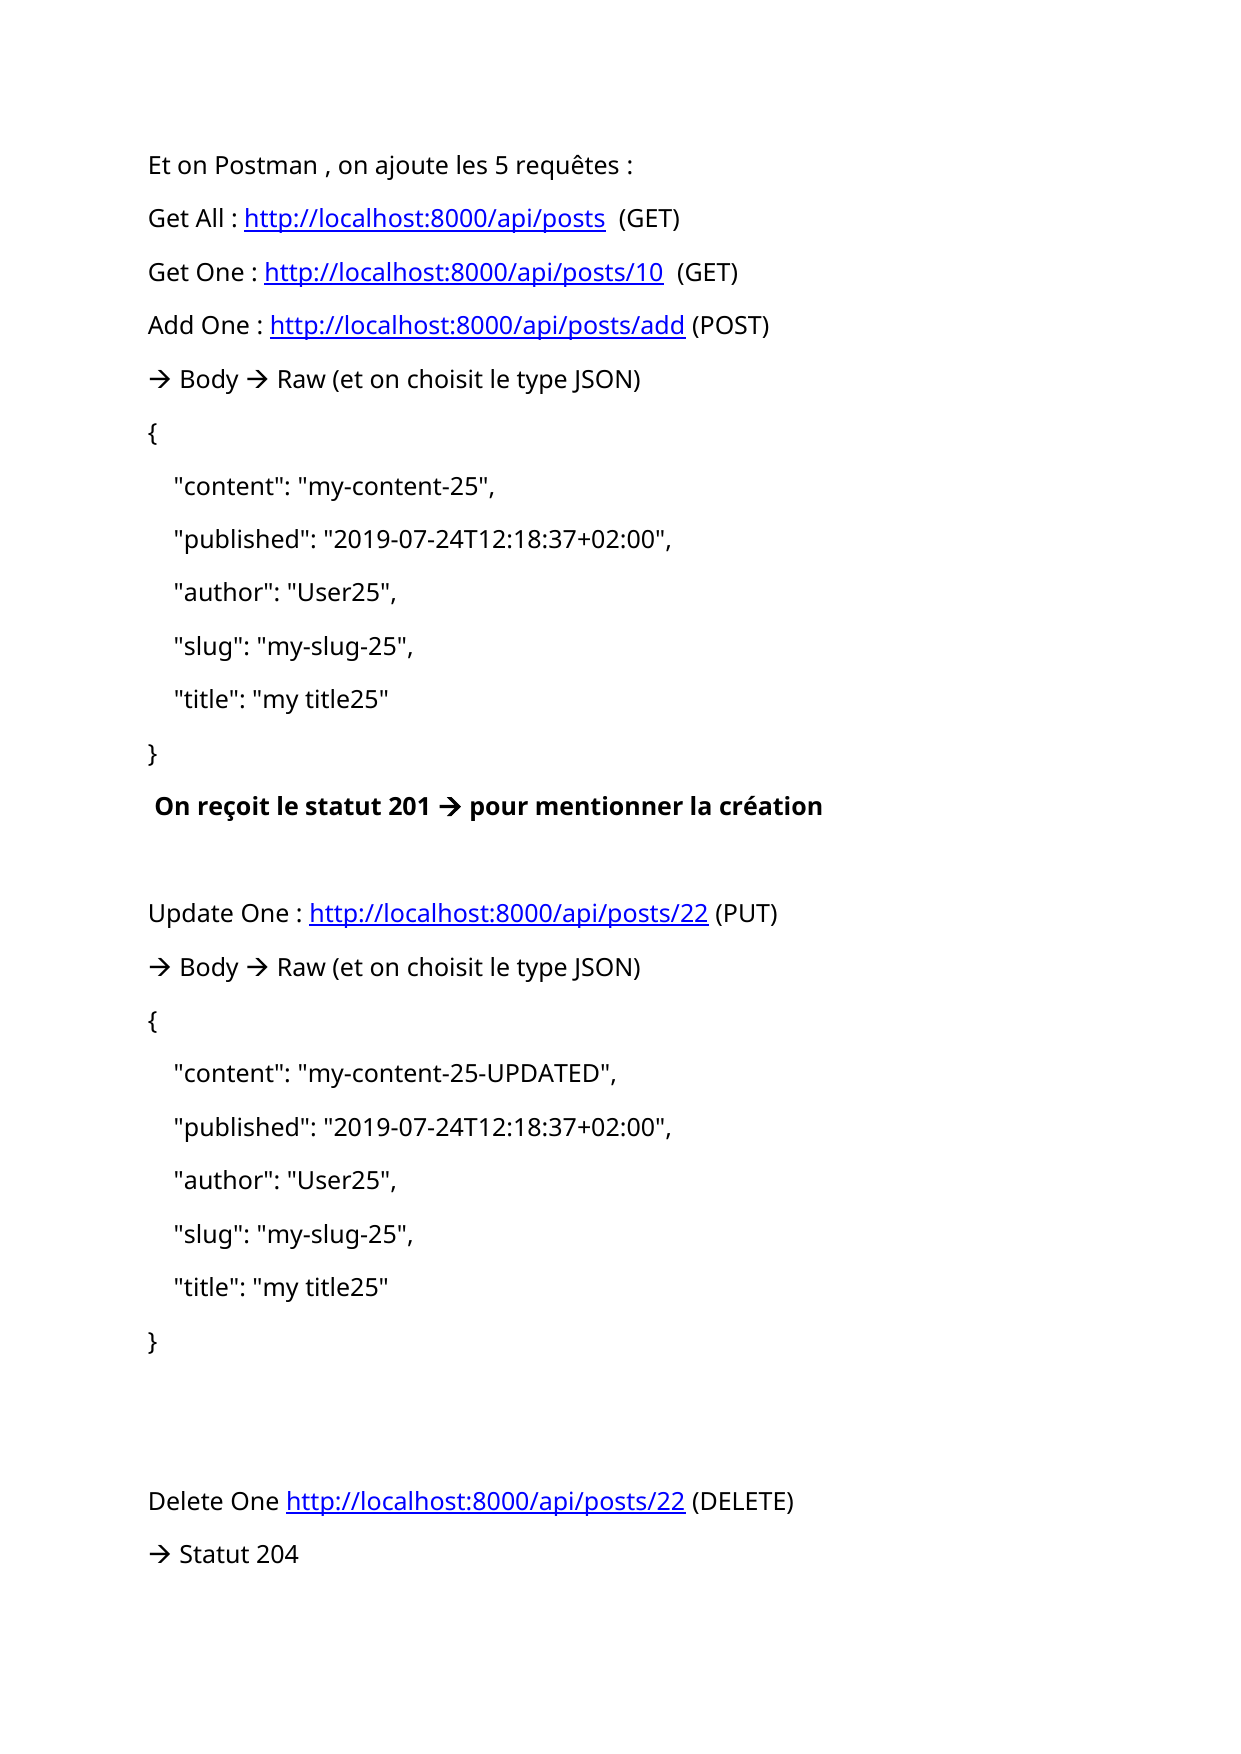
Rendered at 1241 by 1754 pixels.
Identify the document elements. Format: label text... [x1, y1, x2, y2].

text } [148, 1323, 1093, 1357]
text Body Raw (et on choisit le type JSON) [148, 361, 1093, 395]
text Body Raw (et on choisit le type JSON) [148, 949, 1093, 983]
text "published": "2019-07-24T12:18:37+02:00", [148, 522, 1093, 556]
text "content": "my-content-25", [148, 468, 1093, 502]
text "author": "User25", [148, 575, 1093, 609]
text "slug": "my-slug-25", [148, 1216, 1093, 1250]
text Get All : http://localhost:8000/api/posts (GET) [148, 201, 1093, 235]
text { [148, 1003, 1093, 1037]
text Delete One http://localhost:8000/api/posts/22 (DELETE) [148, 1483, 1093, 1518]
text Update One : http://localhost:8000/api/posts/22 (PUT) [148, 896, 1093, 930]
text Statut 204 [148, 1537, 1093, 1571]
text "author": "User25", [148, 1163, 1093, 1197]
text { [148, 415, 1093, 449]
text "slug": "my-slug-25", [148, 628, 1093, 663]
text } [148, 735, 1093, 769]
text "title": "my title25" [148, 1270, 1093, 1304]
text "title": "my title25" [148, 682, 1093, 716]
text On reçoit le statut 201 pour mentionner la création [148, 789, 1093, 823]
text Get One : http://localhost:8000/api/posts/10 (GET) [148, 254, 1093, 288]
text Add One : http://localhost:8000/api/posts/add (POST) [148, 308, 1093, 342]
text "published": "2019-07-24T12:18:37+02:00", [148, 1109, 1093, 1143]
text "content": "my-content-25-UPDATED", [148, 1056, 1093, 1090]
text Et on Postman , on ajoute les 5 requêtes : [148, 148, 1093, 182]
